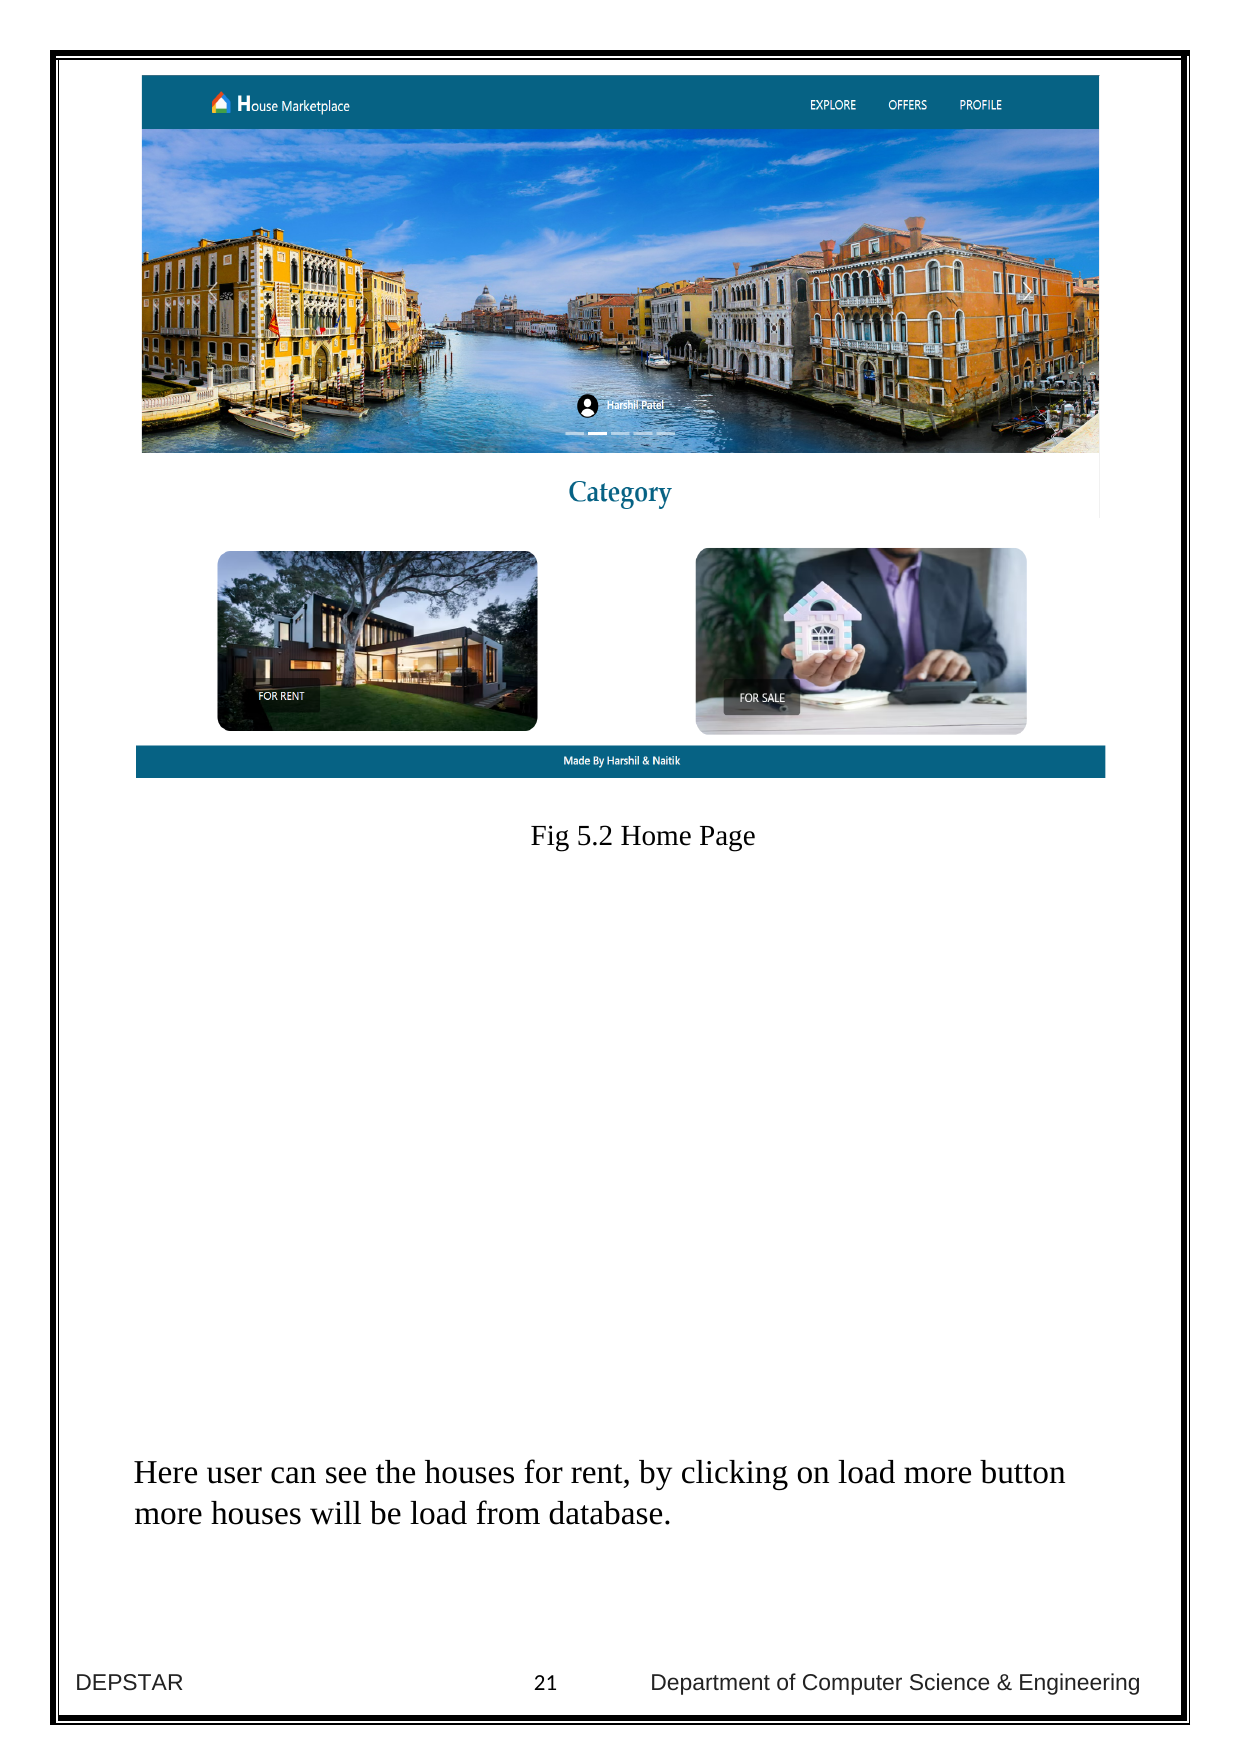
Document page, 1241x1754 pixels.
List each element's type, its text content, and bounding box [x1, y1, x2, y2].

picture [213, 92, 230, 112]
picture [239, 96, 249, 110]
picture [594, 757, 600, 764]
picture [141, 130, 1100, 518]
text Fig 5.2 Home Page [134, 818, 1137, 852]
text Here user can see the houses for rent, by clicking on load more button more houses will be load from database. [75, 1452, 1137, 1532]
picture [570, 757, 577, 764]
picture [136, 519, 1106, 745]
